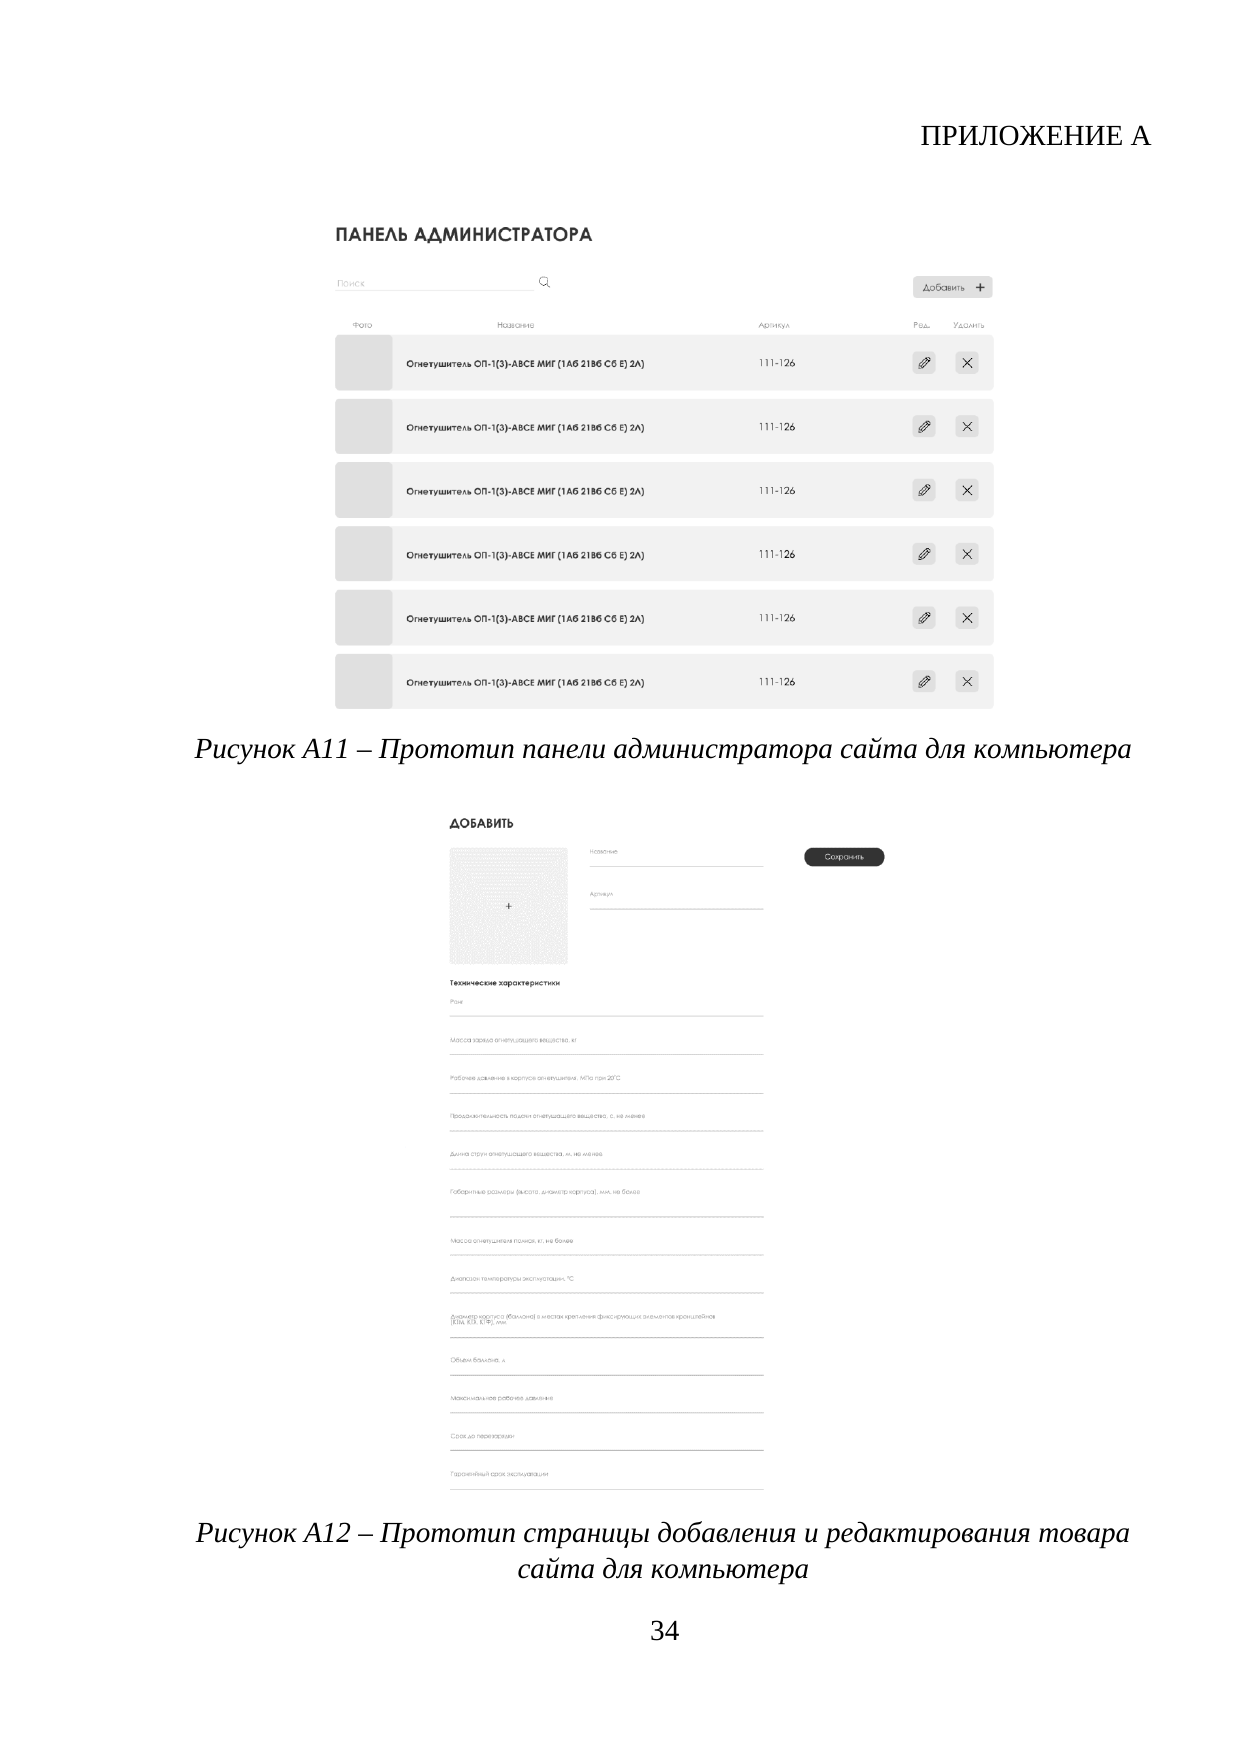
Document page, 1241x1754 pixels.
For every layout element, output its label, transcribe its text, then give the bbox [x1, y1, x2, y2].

text ПРИЛОЖЕНИЕ А [177, 118, 1152, 152]
picture [405, 792, 924, 1500]
picture [266, 187, 1063, 717]
text Рисунок А12 – Прототип страницы добавления и редактирования товара сайта для компьютера [177, 1515, 1152, 1584]
text Рисунок А11 – Прототип панели администратора сайта для компьютера [177, 731, 1152, 765]
